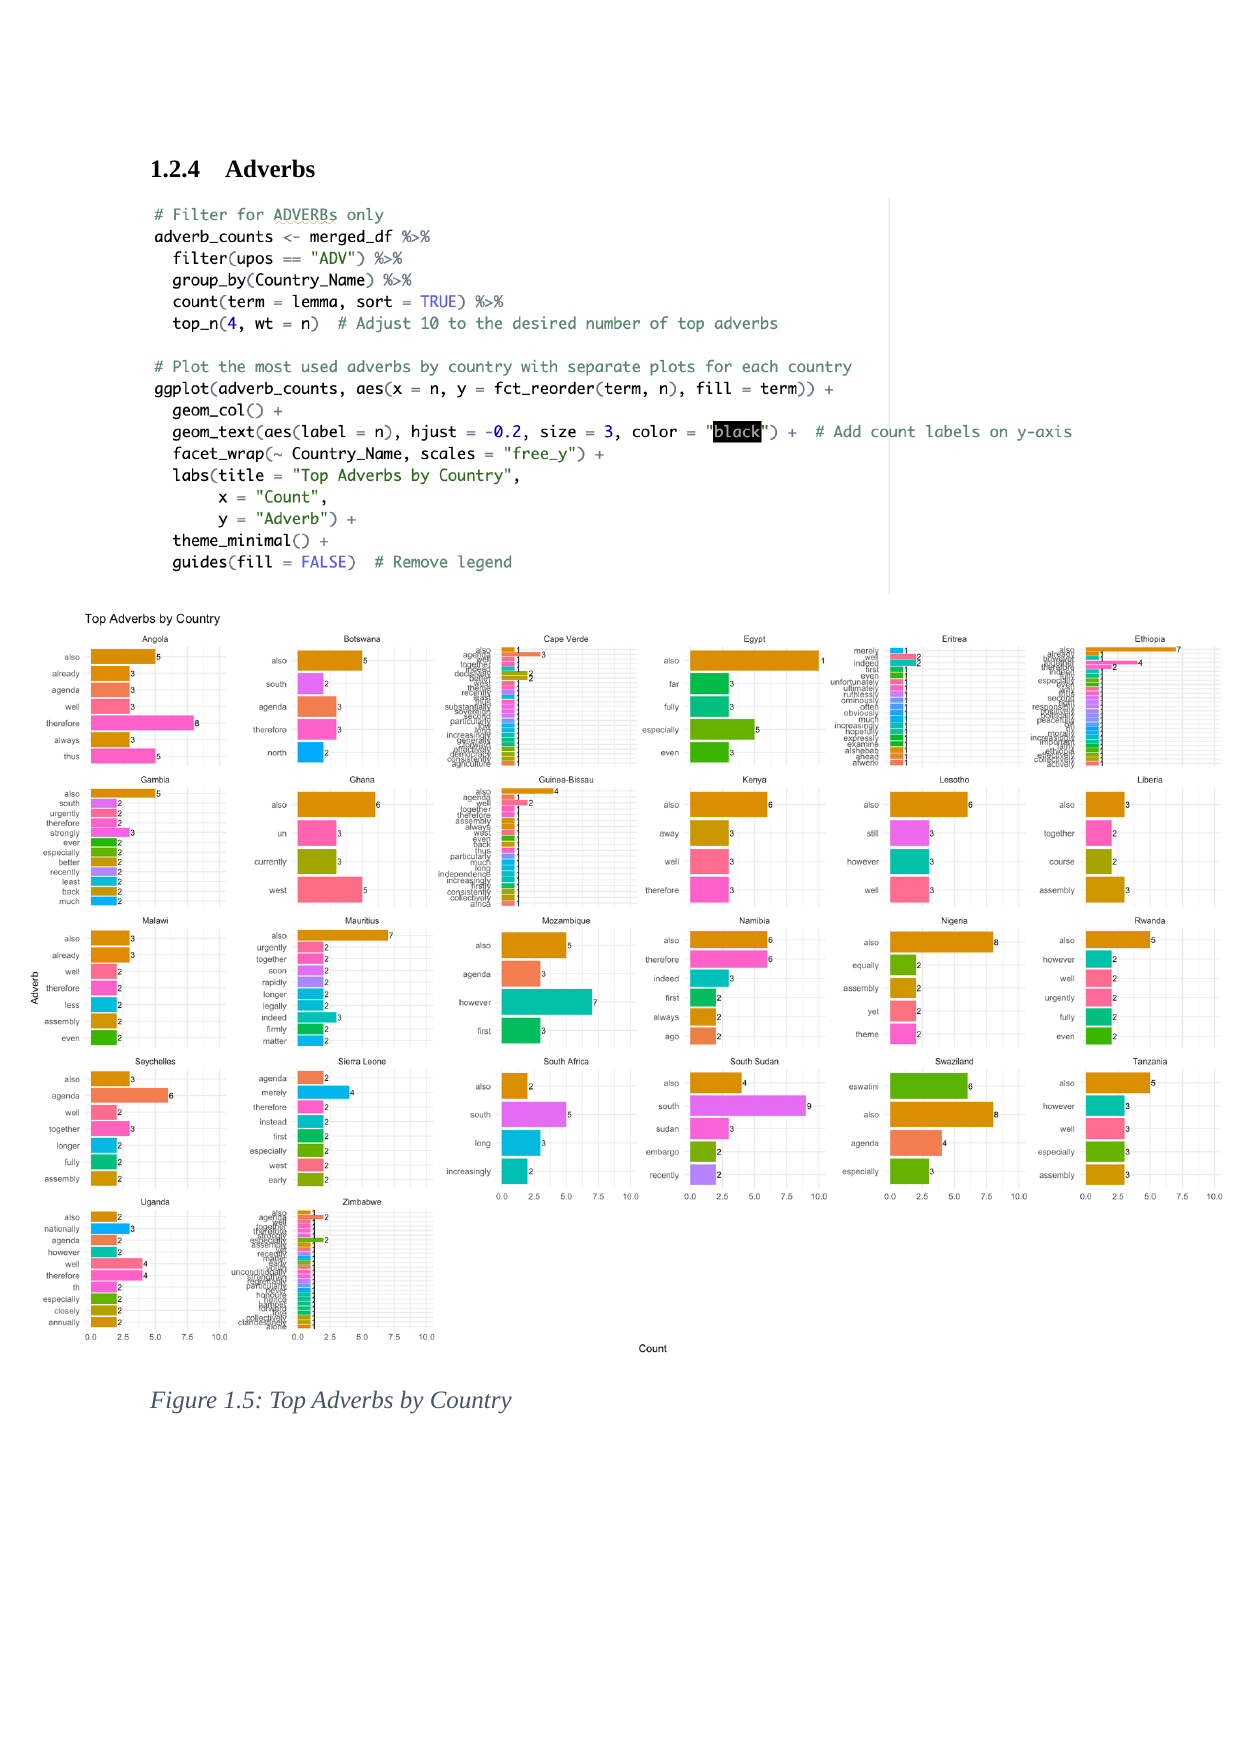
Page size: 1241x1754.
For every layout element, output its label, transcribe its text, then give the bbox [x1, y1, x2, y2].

subtitle Adverbs [150, 154, 1090, 183]
picture [25, 608, 1225, 1359]
picture [150, 197, 1101, 594]
text Figure 1.5: Top Adverbs by Country [150, 1385, 1090, 1414]
